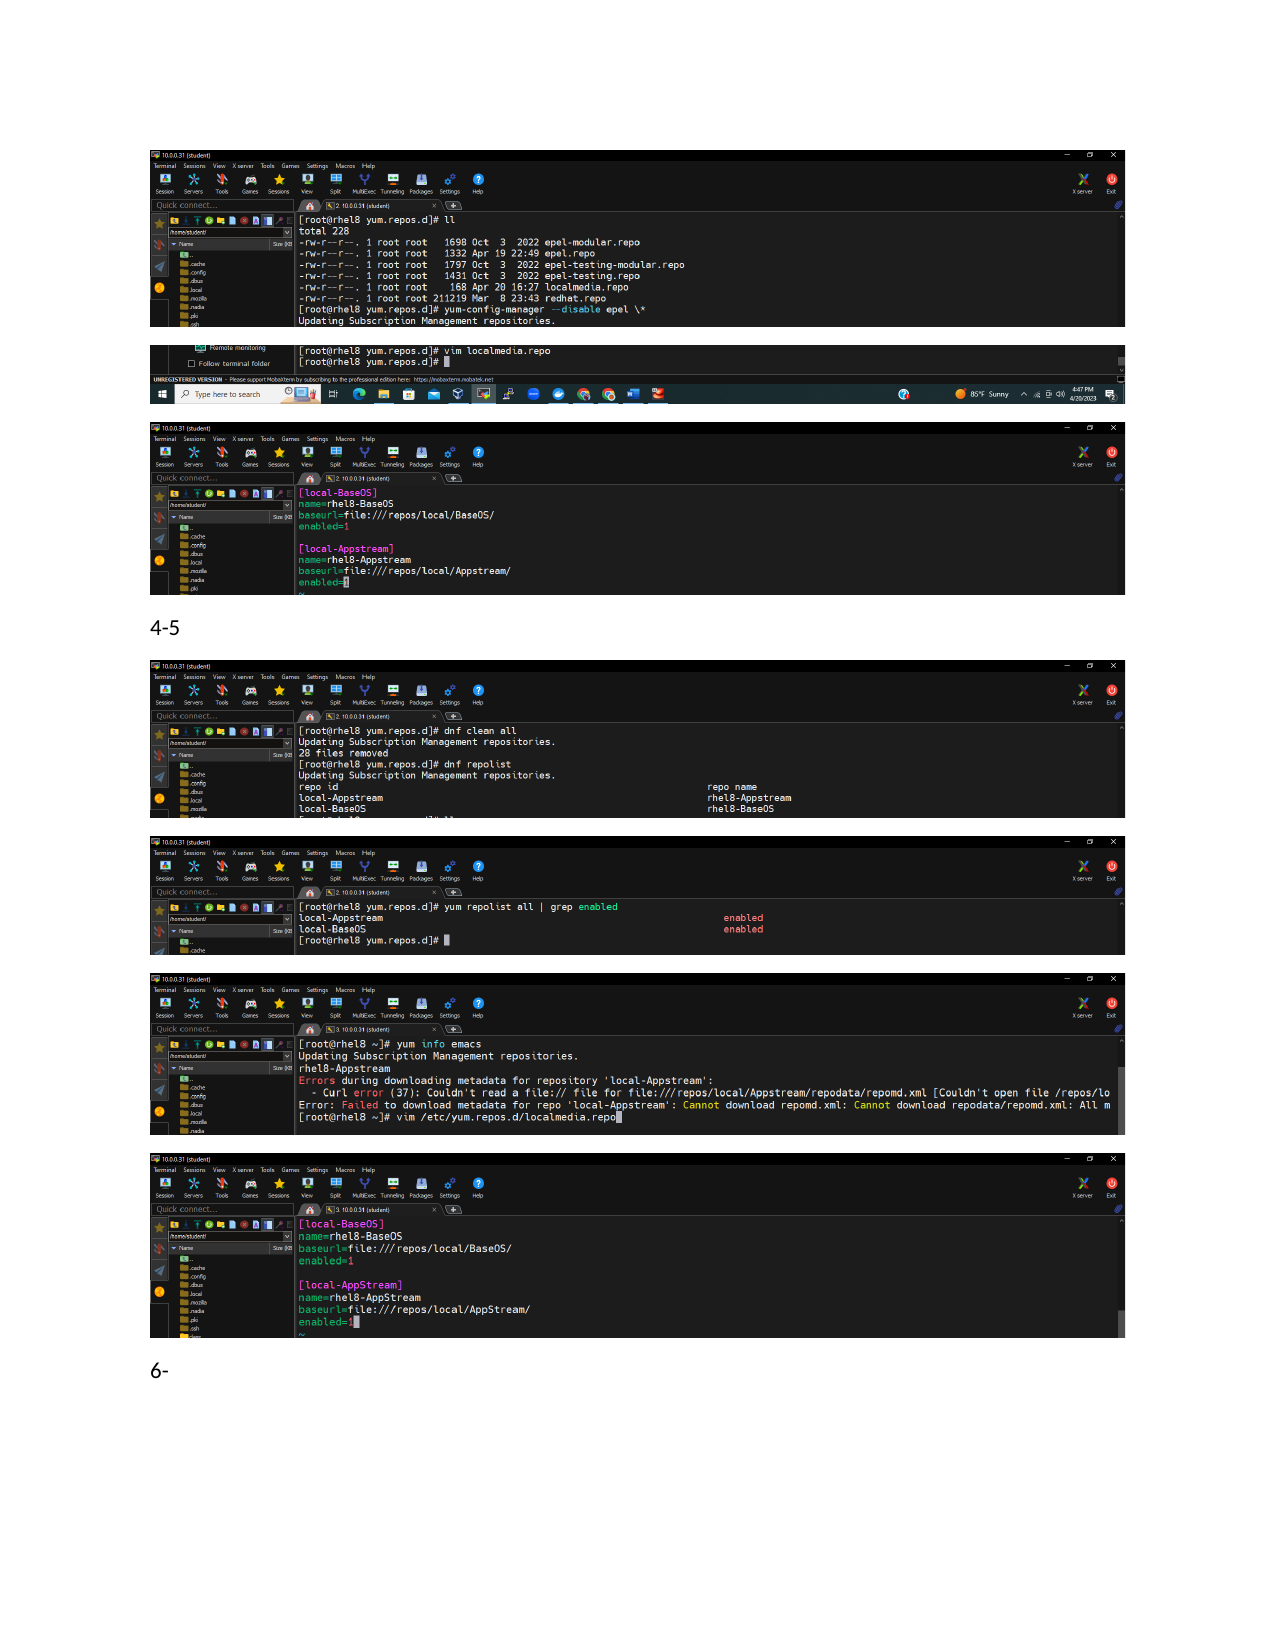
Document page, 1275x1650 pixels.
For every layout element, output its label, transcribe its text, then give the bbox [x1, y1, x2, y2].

picture [150, 836, 1125, 955]
text 6- [150, 1356, 1125, 1384]
picture [150, 1153, 1125, 1338]
picture [150, 660, 1125, 818]
text 4-5 [150, 613, 1125, 642]
picture [150, 422, 1125, 595]
picture [150, 973, 1125, 1135]
picture [150, 150, 1125, 327]
picture [150, 345, 1125, 404]
